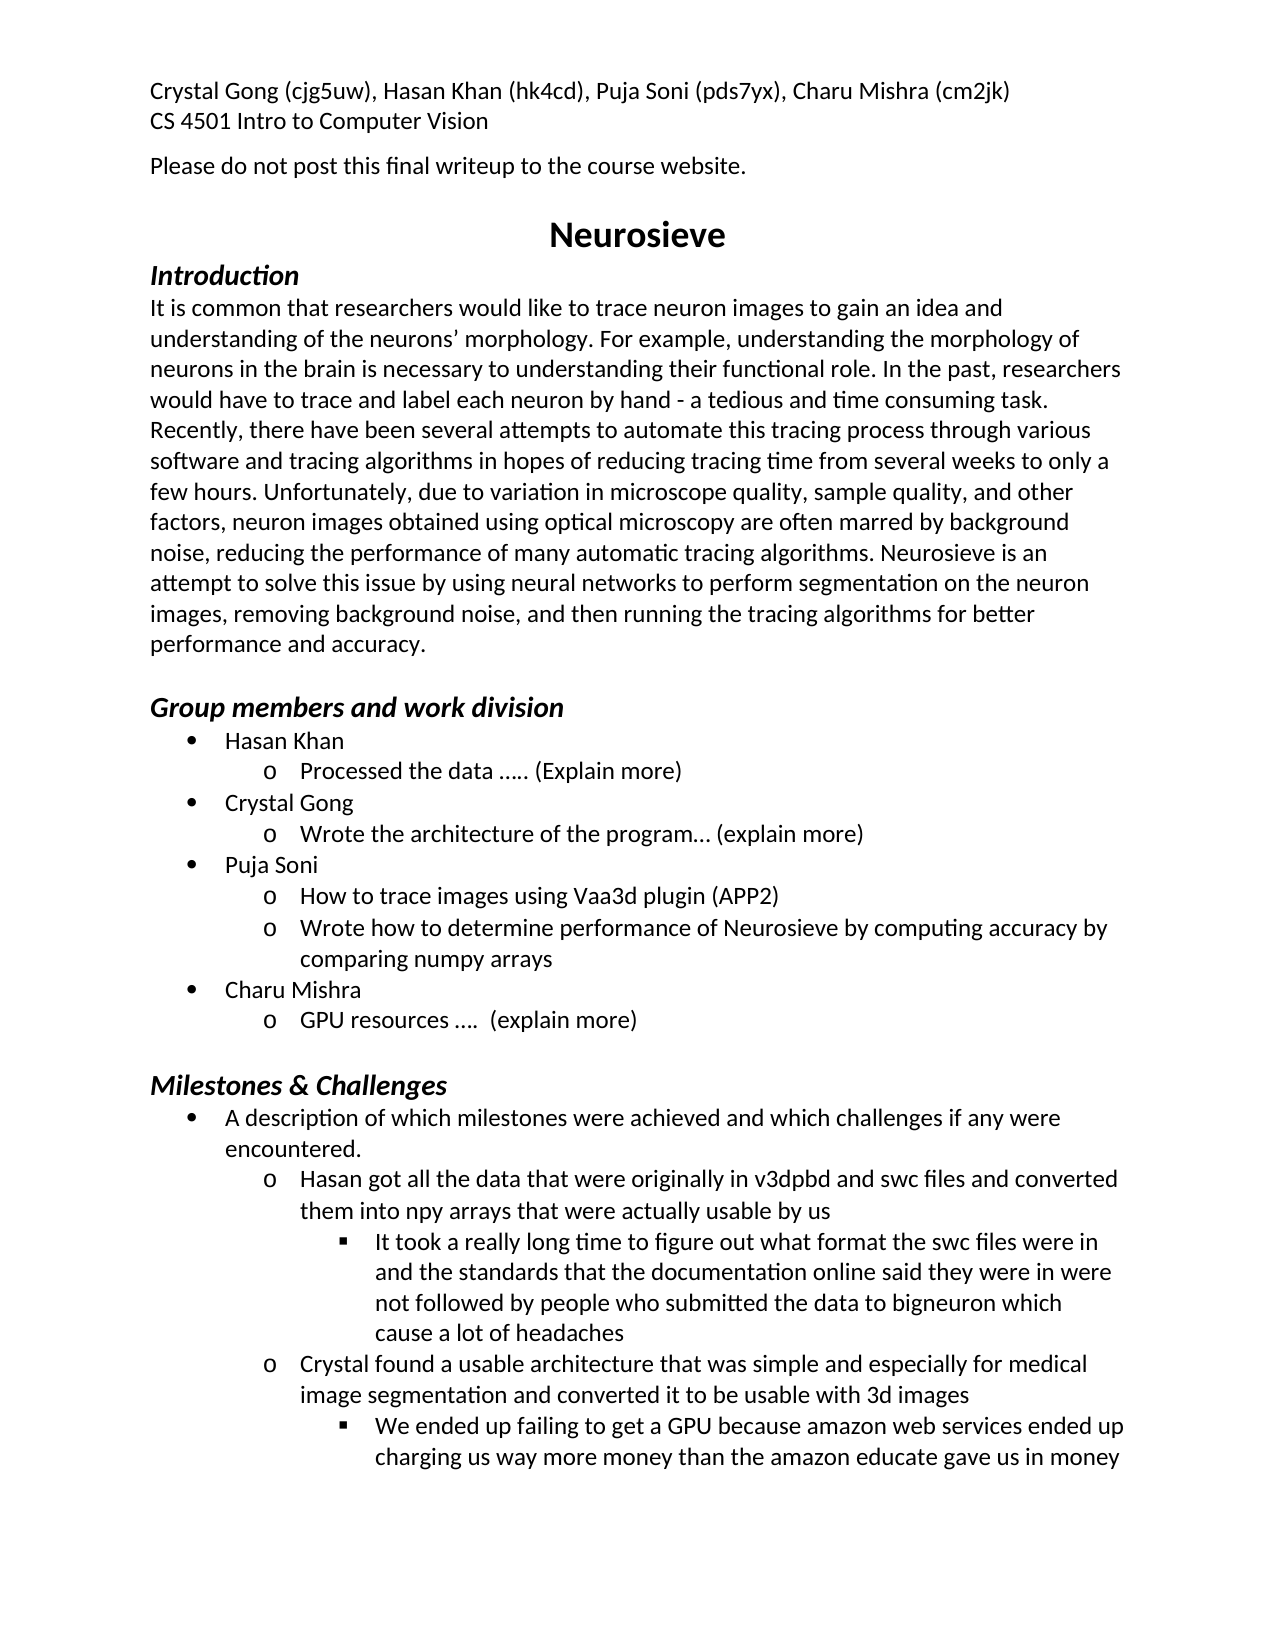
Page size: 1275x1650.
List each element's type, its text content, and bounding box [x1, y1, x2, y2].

list Puja Soni [187, 849, 1125, 880]
text Milestones & Challenges [150, 1067, 1125, 1102]
text Neurosieve [150, 211, 1125, 257]
list Crystal Gong [187, 787, 1125, 818]
list Crystal found a usable architecture that was simple and especially for medical image segmentation and converted it to be usable with 3d images [262, 1348, 1125, 1410]
list A description of which milestones were achieved and which challenges if any were encountered. [187, 1102, 1125, 1163]
list How to trace images using Vaa3d plugin (APP2) [262, 880, 1125, 912]
text Introduction [150, 257, 1125, 292]
list Wrote the architecture of the program… (explain more) [262, 818, 1125, 849]
list Processed the data ….. (Explain more) [262, 755, 1125, 787]
list Charu Mishra [187, 974, 1125, 1004]
list GPU resources …. (explain more) [262, 1004, 1125, 1036]
text Group members and work division [150, 689, 1125, 725]
text It is common that researchers would like to trace neuron images to gain an idea and understanding of the neurons’ morphology. For example, understanding the morphology of neurons in the brain is necessary to understanding their functional role. In the past, researchers would have to trace and label each neuron by hand - a tedious and time consuming task. Recently, there have been several attempts to automate this tracing process through various software and tracing algorithms in hopes of reducing tracing time from several weeks to only a few hours. Unfortunately, due to variation in microscope quality, sample quality, and other factors, neuron images obtained using optical microscopy are often marred by background noise, reducing the performance of many automatic tracing algorithms. Neurosieve is an attempt to solve this issue by using neural networks to perform segmentation on the neuron images, removing background noise, and then running the tracing algorithms for better performance and accuracy. [150, 292, 1125, 659]
list Hasan Khan [187, 725, 1125, 755]
list Hasan got all the data that were originally in v3dpbd and swc files and converted them into npy arrays that were actually usable by us [262, 1163, 1125, 1226]
list We ended up failing to get a GPU because amazon web services ended up charging us way more money than the amazon educate gave us in money [337, 1410, 1125, 1471]
list Wrote how to determine performance of Neurosieve by computing accuracy by comparing numpy arrays [262, 912, 1125, 974]
list It took a really long time to figure out what format the swc files were in and the standards that the documentation online said they were in were not followed by people who submitted the data to bigneuron which cause a lot of headaches [337, 1226, 1125, 1348]
text Please do not post this final writeup to the course website. [150, 150, 1125, 181]
